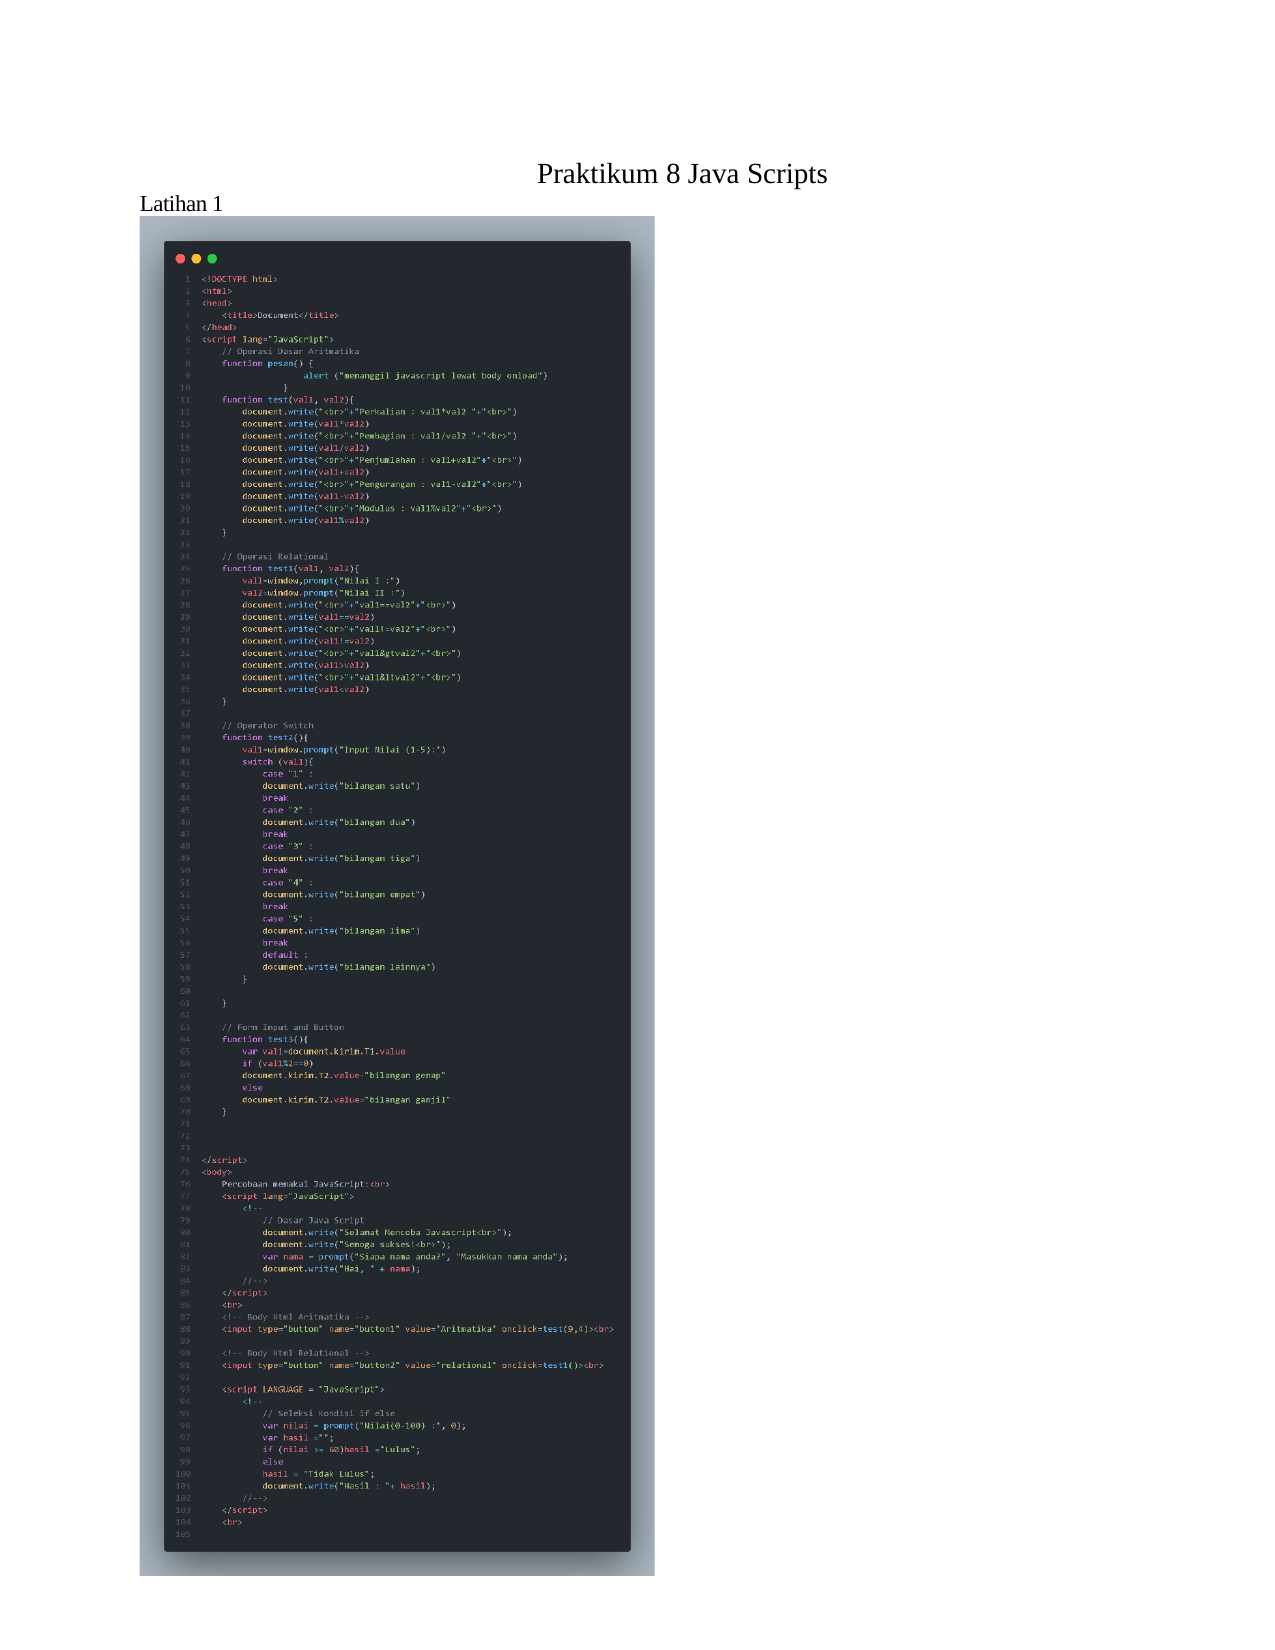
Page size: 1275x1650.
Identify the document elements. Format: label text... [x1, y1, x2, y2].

subtitle Latihan 1 [139, 190, 1214, 216]
picture [139, 216, 655, 1576]
subtitle Praktikum 8 Java Scripts [150, 156, 1214, 190]
